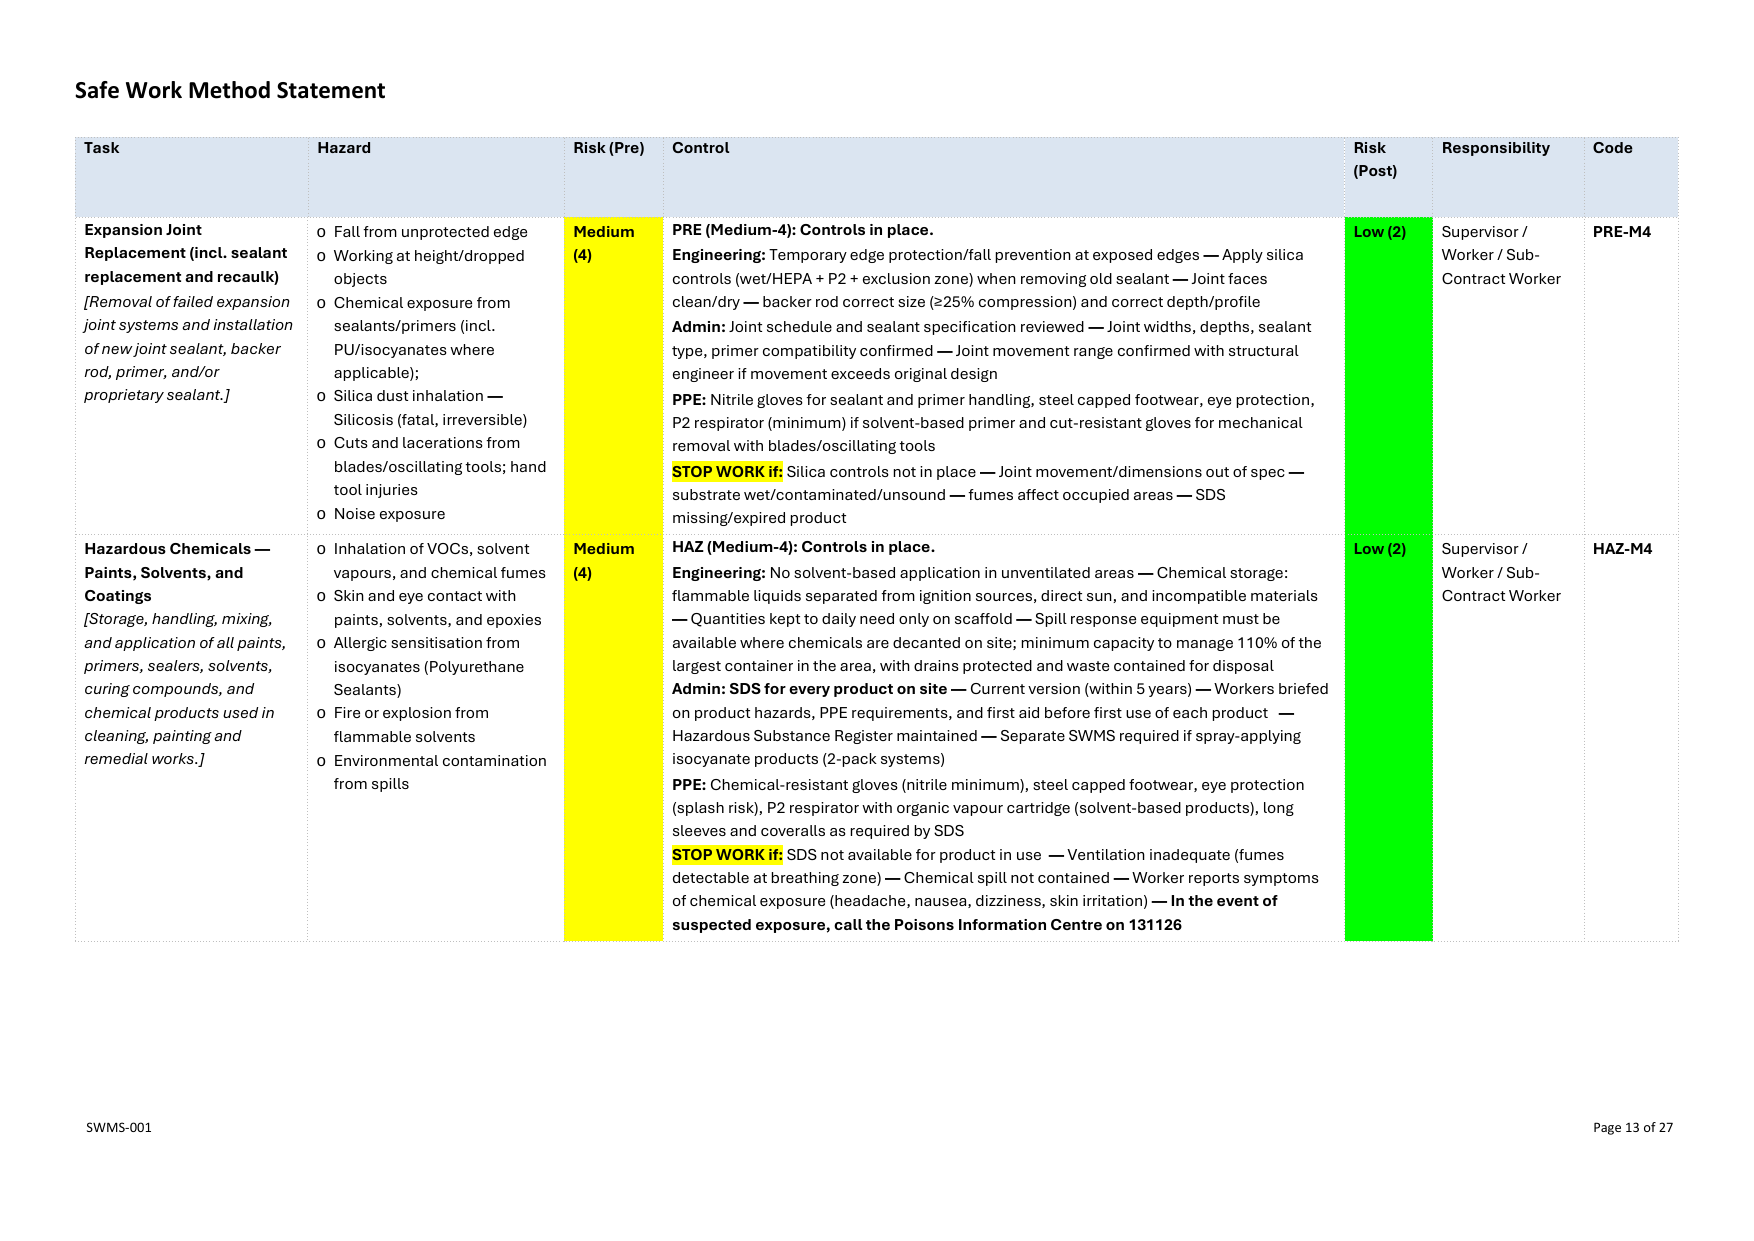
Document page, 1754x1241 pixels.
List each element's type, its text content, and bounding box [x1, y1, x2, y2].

table_cell Low (2) [1345, 217, 1433, 534]
table_header Hazard [308, 137, 564, 217]
table_cell Fall from unprotected edge Working at height/dropped objects Chemical exposure from sealants/primers (incl. PU/isocyanates where applicable); Silica dust inhalation — Silicosis (fatal, irreversible) Cuts and lacerations from blades/oscillating tools; hand tool injuries Noise exposure [307, 217, 564, 534]
table_header Risk (Pre) [564, 137, 663, 217]
table_cell PRE (Medium-4): Controls in place. Engineering: Temporary edge protection/fall prevention at exposed edges — Apply silica controls (wet/HEPA + P2 + exclusion zone) when removing old sealant — Joint faces clean/dry — backer rod correct size (≥25% compression) and correct depth/profile Admin: Joint schedule and sealant specification reviewed — Joint widths, depths, sealant type, primer compatibility confirmed — Joint movement range confirmed with structural engineer if movement exceeds original design PPE: Nitrile gloves for sealant and primer handling, steel capped footwear, eye protection, P2 respirator (minimum) if solvent-based primer and cut-resistant gloves for mechanical removal with blades/oscillating tools STOP WORK if: Silica controls not in place — Joint movement/dimensions out of spec —substrate wet/contaminated/unsound — fumes affect occupied areas — SDS missing/expired product [663, 217, 1344, 534]
table_header Risk (Post) [1345, 137, 1433, 217]
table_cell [1433, 217, 1584, 534]
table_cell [1433, 534, 1584, 941]
table_cell PRE-M4 [1584, 217, 1678, 534]
table_header Code [1584, 137, 1678, 217]
table_cell Hazardous Chemicals — Paints, Solvents, and Coatings [Storage, handling, mixing, and application of all paints, primers, sealers, solvents, curing compounds, and chemical products used in cleaning, painting and remedial works.] [75, 534, 307, 941]
table_header Control [663, 137, 1344, 217]
table_cell HAZ-M4 [1584, 534, 1678, 941]
table_cell HAZ (Medium-4): Controls in place. Engineering: No solvent-based application in unventilated areas — Chemical storage: flammable liquids separated from ignition sources, direct sun, and incompatible materials — Quantities kept to daily need only on scaffold — Spill response equipment must be available where chemicals are decanted on site; minimum capacity to manage 110% of the largest container in the area, with drains protected and waste contained for disposal Admin: SDS for every product on site — Current version (within 5 years) — Workers briefed on product hazards, PPE requirements, and first aid before first use of each product — Hazardous Substance Register maintained — Separate SWMS required if spray-applying isocyanate products (2-pack systems) PPE: Chemical-resistant gloves (nitrile minimum), steel capped footwear, eye protection (splash risk), P2 respirator with organic vapour cartridge (solvent-based products), long sleeves and coveralls as required by SDS STOP WORK if: SDS not available for product in use — Ventilation inadequate (fumes detectable at breathing zone) — Chemical spill not contained — Worker reports symptoms of chemical exposure (headache, nausea, dizziness, skin irritation) — In the event of suspected exposure, call the Poisons Information Centre on 131126 [663, 534, 1344, 941]
table_cell Expansion Joint Replacement (incl. sealant replacement and recaulk) [Removal of failed expansion joint systems and installation of new joint sealant, backer rod, primer, and/or proprietary sealant.] [75, 217, 307, 534]
table_cell Medium (4) [564, 534, 663, 941]
table_cell Low (2) [1345, 534, 1433, 941]
table_cell Medium (4) [564, 217, 663, 534]
table_header Responsibility [1433, 137, 1584, 217]
table_header Task [75, 137, 308, 217]
table_cell Inhalation of VOCs, solvent vapours, and chemical fumes Skin and eye contact with paints, solvents, and epoxies Allergic sensitisation from isocyanates (Polyurethane Sealants) Fire or explosion from flammable solvents Environmental contamination from spills [307, 534, 564, 941]
